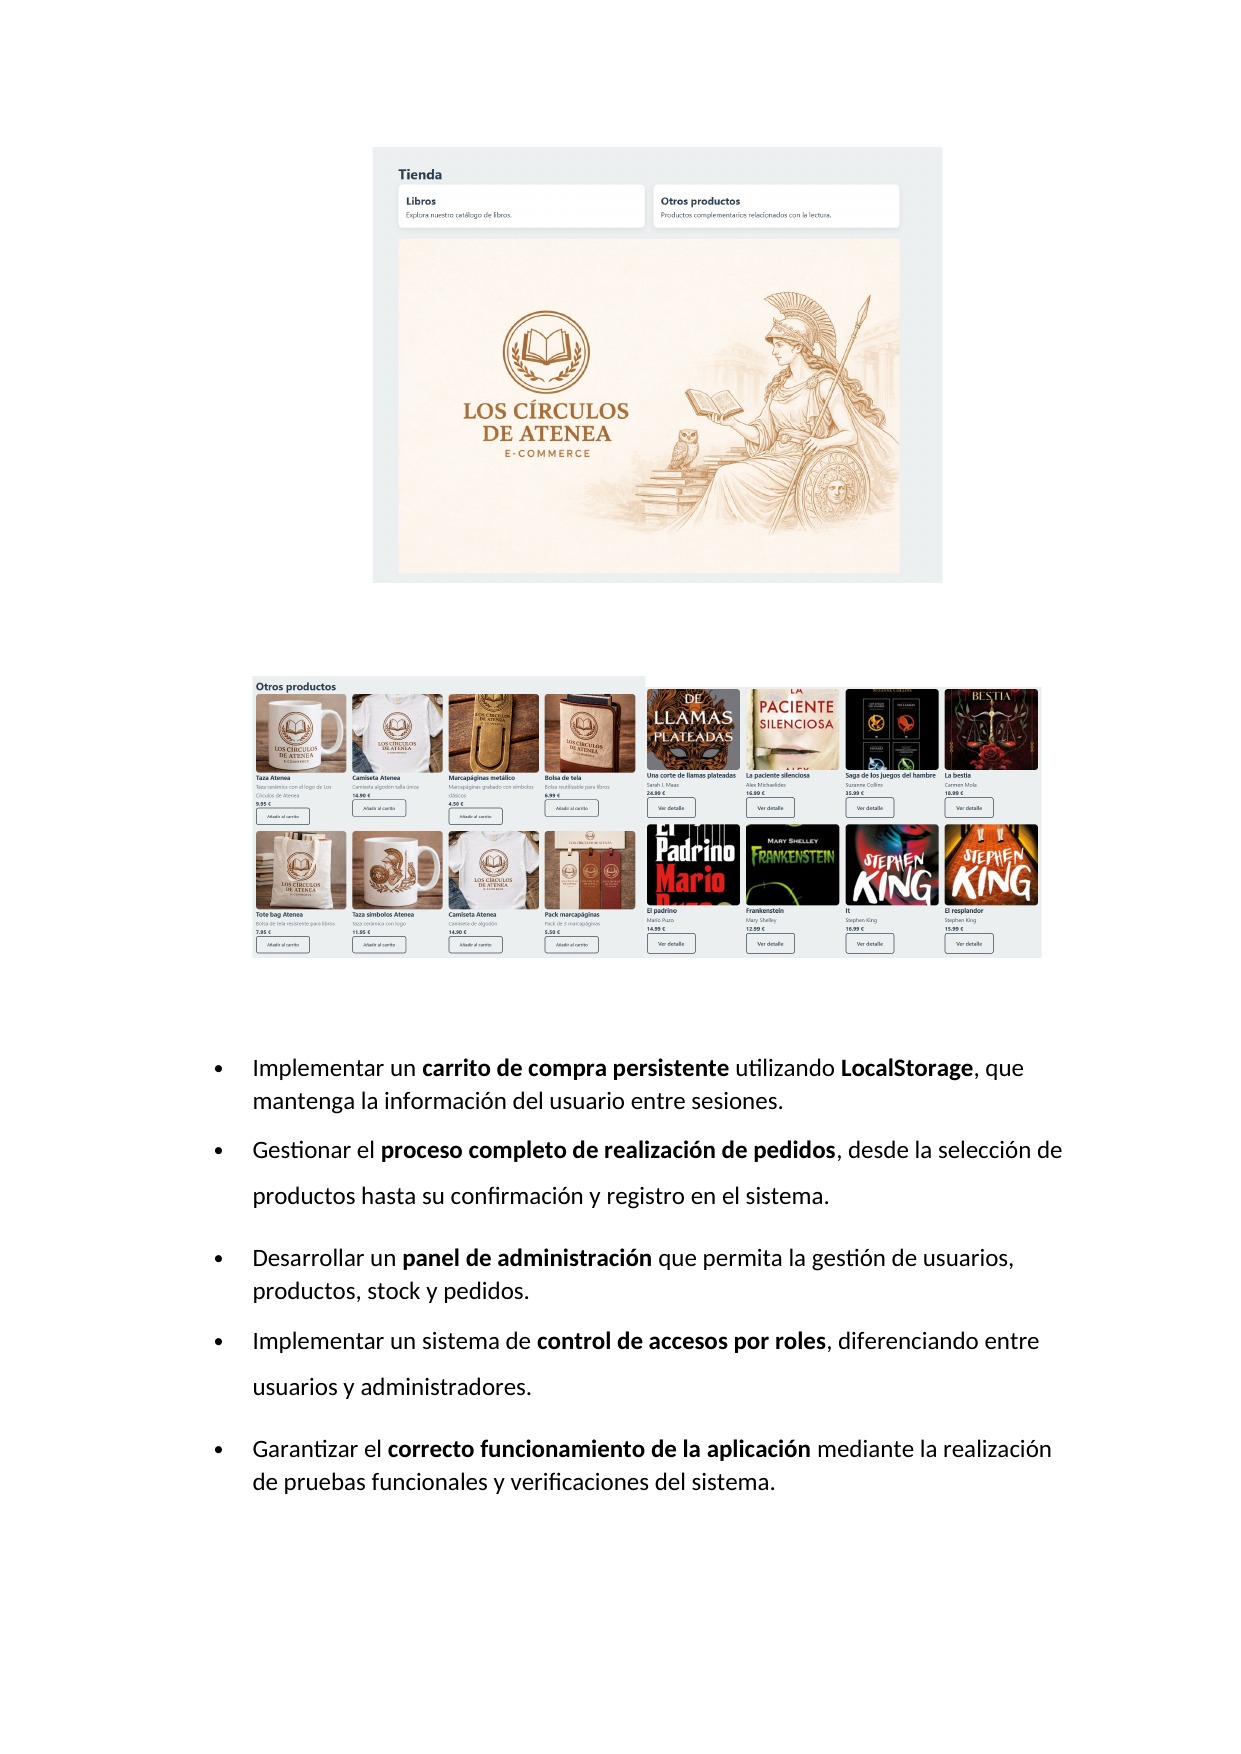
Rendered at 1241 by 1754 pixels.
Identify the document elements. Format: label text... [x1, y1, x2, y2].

list Garantizar el correcto funcionamiento de la aplicación mediante la realización de pruebas funcionales y verificaciones del sistema. [215, 1433, 1063, 1497]
list Implementar un carrito de compra persistente utilizando LocalStorage, que mantenga la información del usuario entre sesiones. [215, 1052, 1063, 1115]
list Implementar un sistema de control de accesos por roles, diferenciando entre usuarios y administradores. [215, 1325, 1063, 1401]
picture [252, 676, 1042, 958]
list Gestionar el proceso completo de realización de pedidos, desde la selección de productos hasta su confirmación y registro en el sistema. [215, 1134, 1063, 1211]
list Desarrollar un panel de administración que permita la gestión de usuarios, productos, stock y pedidos. [215, 1243, 1063, 1306]
picture [372, 147, 943, 583]
